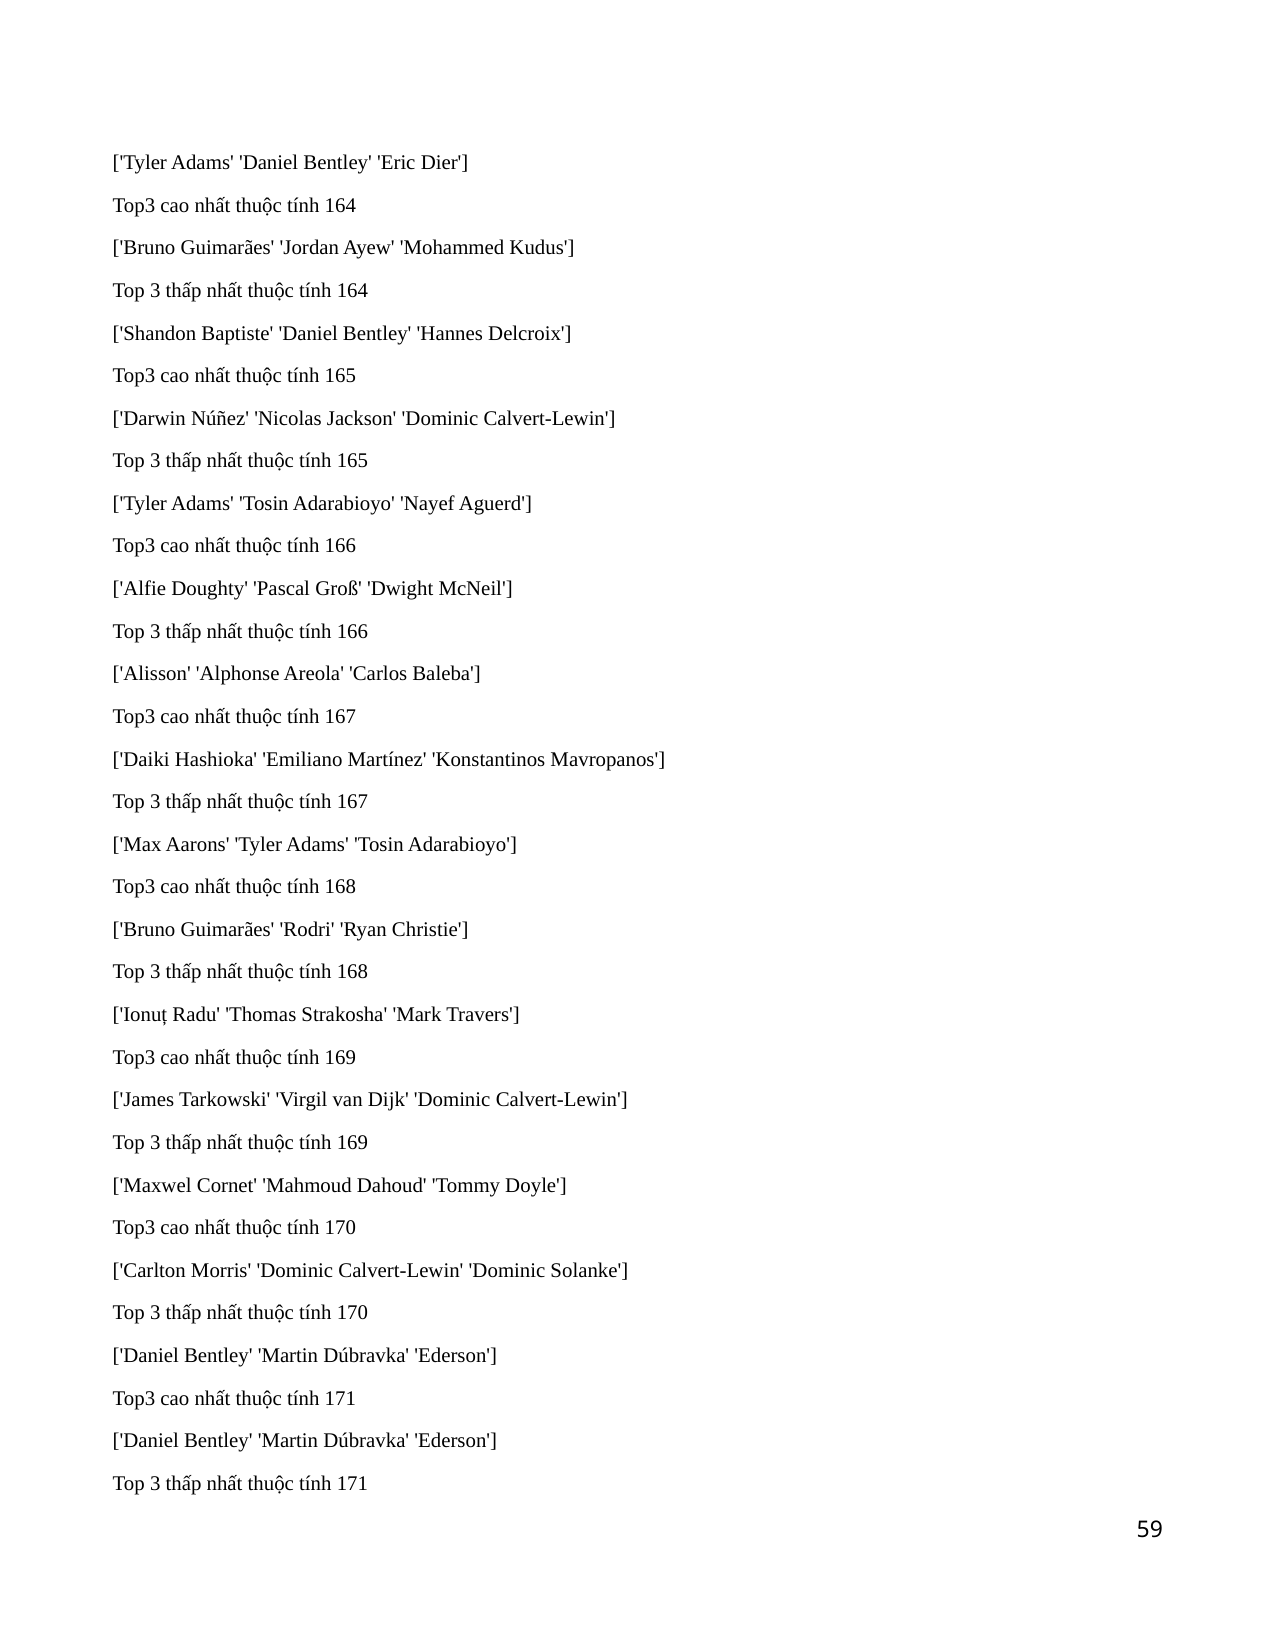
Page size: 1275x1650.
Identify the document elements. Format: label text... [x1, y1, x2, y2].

text ['Maxwel Cornet' 'Mahmoud Dahoud' 'Tommy Doyle'] [112, 1172, 1162, 1197]
text Top3 cao nhất thuộc tính 166 [112, 533, 1162, 557]
text ['Bruno Guimarães' 'Rodri' 'Ryan Christie'] [112, 917, 1162, 941]
text ['Daniel Bentley' 'Martin Dúbravka' 'Ederson'] [112, 1428, 1162, 1452]
text ['James Tarkowski' 'Virgil van Dijk' 'Dominic Calvert-Lewin'] [112, 1087, 1162, 1111]
text ['Bruno Guimarães' 'Jordan Ayew' 'Mohammed Kudus'] [112, 235, 1162, 259]
text ['Darwin Núñez' 'Nicolas Jackson' 'Dominic Calvert-Lewin'] [112, 406, 1162, 430]
text Top3 cao nhất thuộc tính 169 [112, 1045, 1162, 1069]
text Top 3 thấp nhất thuộc tính 168 [112, 959, 1162, 983]
text ['Max Aarons' 'Tyler Adams' 'Tosin Adarabioyo'] [112, 832, 1162, 856]
text Top3 cao nhất thuộc tính 170 [112, 1215, 1162, 1239]
text ['Tyler Adams' 'Daniel Bentley' 'Eric Dier'] [112, 150, 1162, 174]
text Top 3 thấp nhất thuộc tính 167 [112, 789, 1162, 813]
text Top 3 thấp nhất thuộc tính 164 [112, 278, 1162, 302]
text Top 3 thấp nhất thuộc tính 165 [112, 448, 1162, 472]
text ['Daniel Bentley' 'Martin Dúbravka' 'Ederson'] [112, 1343, 1162, 1367]
text ['Daiki Hashioka' 'Emiliano Martínez' 'Konstantinos Mavropanos'] [112, 746, 1162, 771]
text Top 3 thấp nhất thuộc tính 170 [112, 1300, 1162, 1324]
text ['Shandon Baptiste' 'Daniel Bentley' 'Hannes Delcroix'] [112, 320, 1162, 344]
text Top3 cao nhất thuộc tính 167 [112, 704, 1162, 728]
text Top3 cao nhất thuộc tính 168 [112, 874, 1162, 898]
text ['Alisson' 'Alphonse Areola' 'Carlos Baleba'] [112, 661, 1162, 685]
text ['Carlton Morris' 'Dominic Calvert-Lewin' 'Dominic Solanke'] [112, 1258, 1162, 1282]
text ['Ionuț Radu' 'Thomas Strakosha' 'Mark Travers'] [112, 1002, 1162, 1026]
text ['Alfie Doughty' 'Pascal Groß' 'Dwight McNeil'] [112, 576, 1162, 600]
text Top3 cao nhất thuộc tính 164 [112, 193, 1162, 217]
text Top3 cao nhất thuộc tính 165 [112, 363, 1162, 387]
text ['Tyler Adams' 'Tosin Adarabioyo' 'Nayef Aguerd'] [112, 491, 1162, 515]
text Top3 cao nhất thuộc tính 171 [112, 1386, 1162, 1409]
text Top 3 thấp nhất thuộc tính 171 [112, 1471, 1162, 1495]
text Top 3 thấp nhất thuộc tính 169 [112, 1130, 1162, 1154]
text Top 3 thấp nhất thuộc tính 166 [112, 619, 1162, 643]
